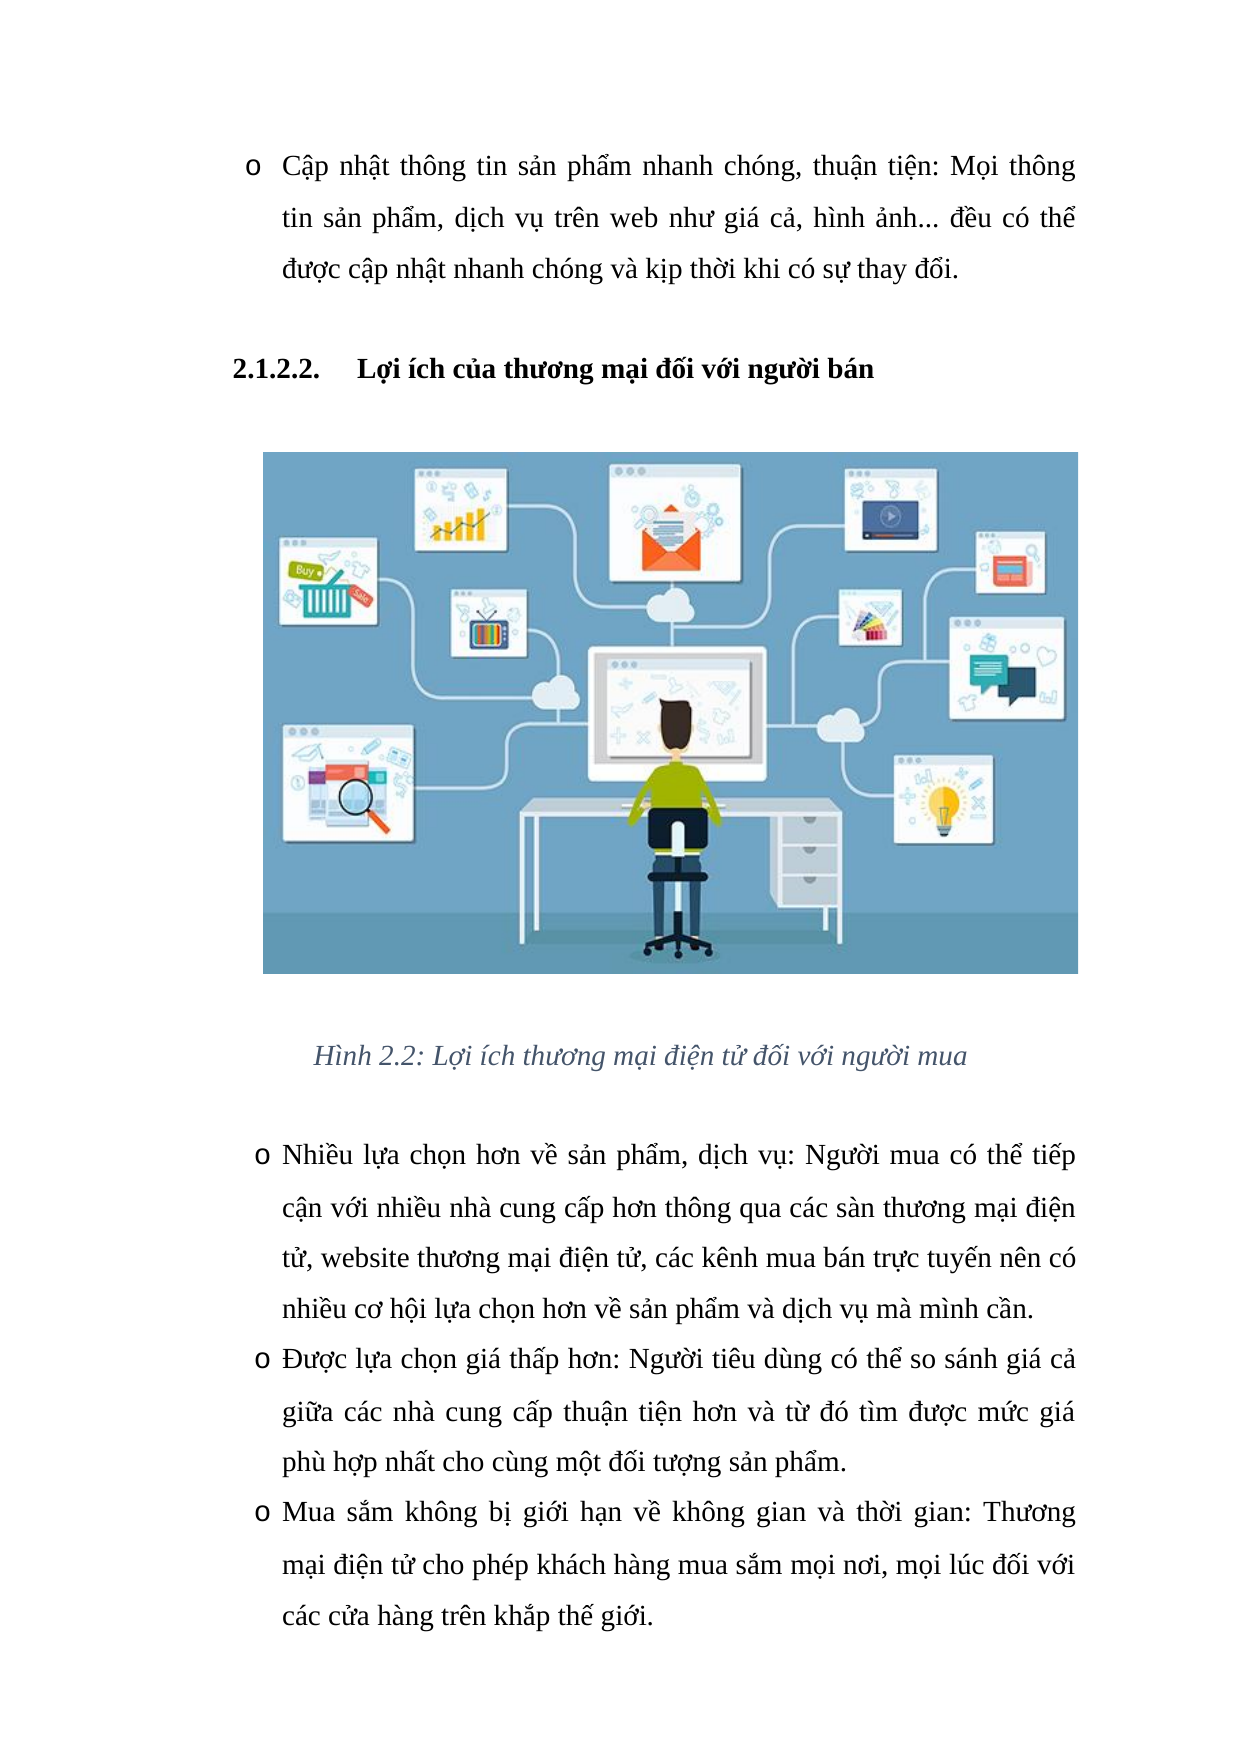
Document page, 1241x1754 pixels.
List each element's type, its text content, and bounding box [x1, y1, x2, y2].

list Lợi ích của thương mại đối với người bán [232, 351, 1077, 385]
list Cập nhật thông tin sản phẩm nhanh chóng, thuận tiện: Mọi thông tin sản phẩm, dịch vụ trên web như giá cả, hình ảnh... đều có thể được cập nhật nhanh chóng và kịp thời khi có sự thay đổi. [244, 148, 1077, 284]
list Mua sắm không bị giới hạn về không gian và thời gian: Thương mại điện tử cho phép khách hàng mua sắm mọi nơi, mọi lúc đối với các cửa hàng trên khắp thế giới. [254, 1494, 1077, 1631]
text Hình 2.2: Lợi ích thương mại điện tử đối với người mua [207, 1038, 1077, 1072]
picture [263, 452, 1079, 974]
list Nhiều lựa chọn hơn về sản phẩm, dịch vụ: Người mua có thể tiếp cận với nhiều nhà cung cấp hơn thông qua các sàn thương mại điện tử, website thương mại điện tử, các kênh mua bán trực tuyến nên có nhiều cơ hội lựa chọn hơn về sản phẩm và dịch vụ mà mình cần. [254, 1137, 1077, 1324]
list Được lựa chọn giá thấp hơn: Người tiêu dùng có thể so sánh giá cả giữa các nhà cung cấp thuận tiện hơn và từ đó tìm được mức giá phù hợp nhất cho cùng một đối tượng sản phẩm. [254, 1341, 1077, 1478]
